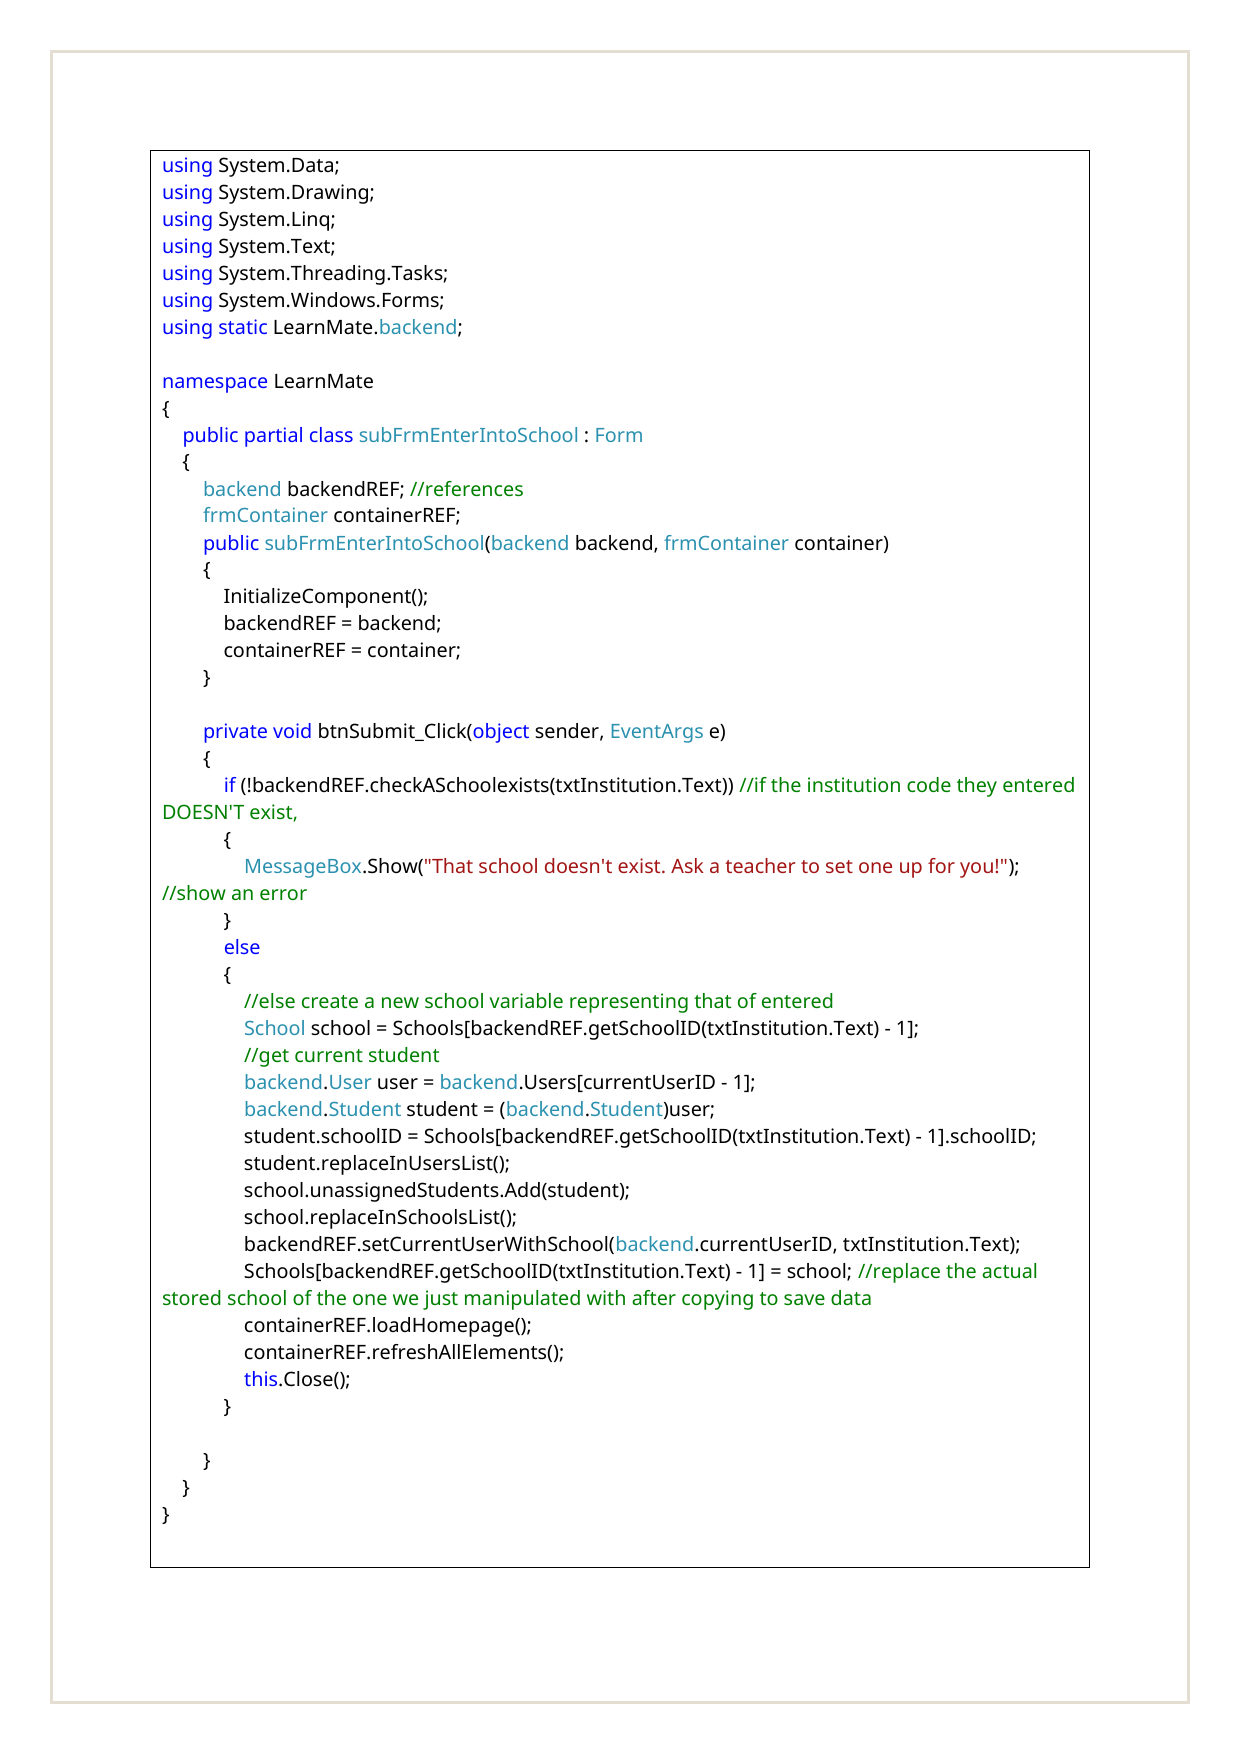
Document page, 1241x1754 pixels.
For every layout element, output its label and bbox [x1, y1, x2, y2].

table_header [151, 151, 1089, 1567]
